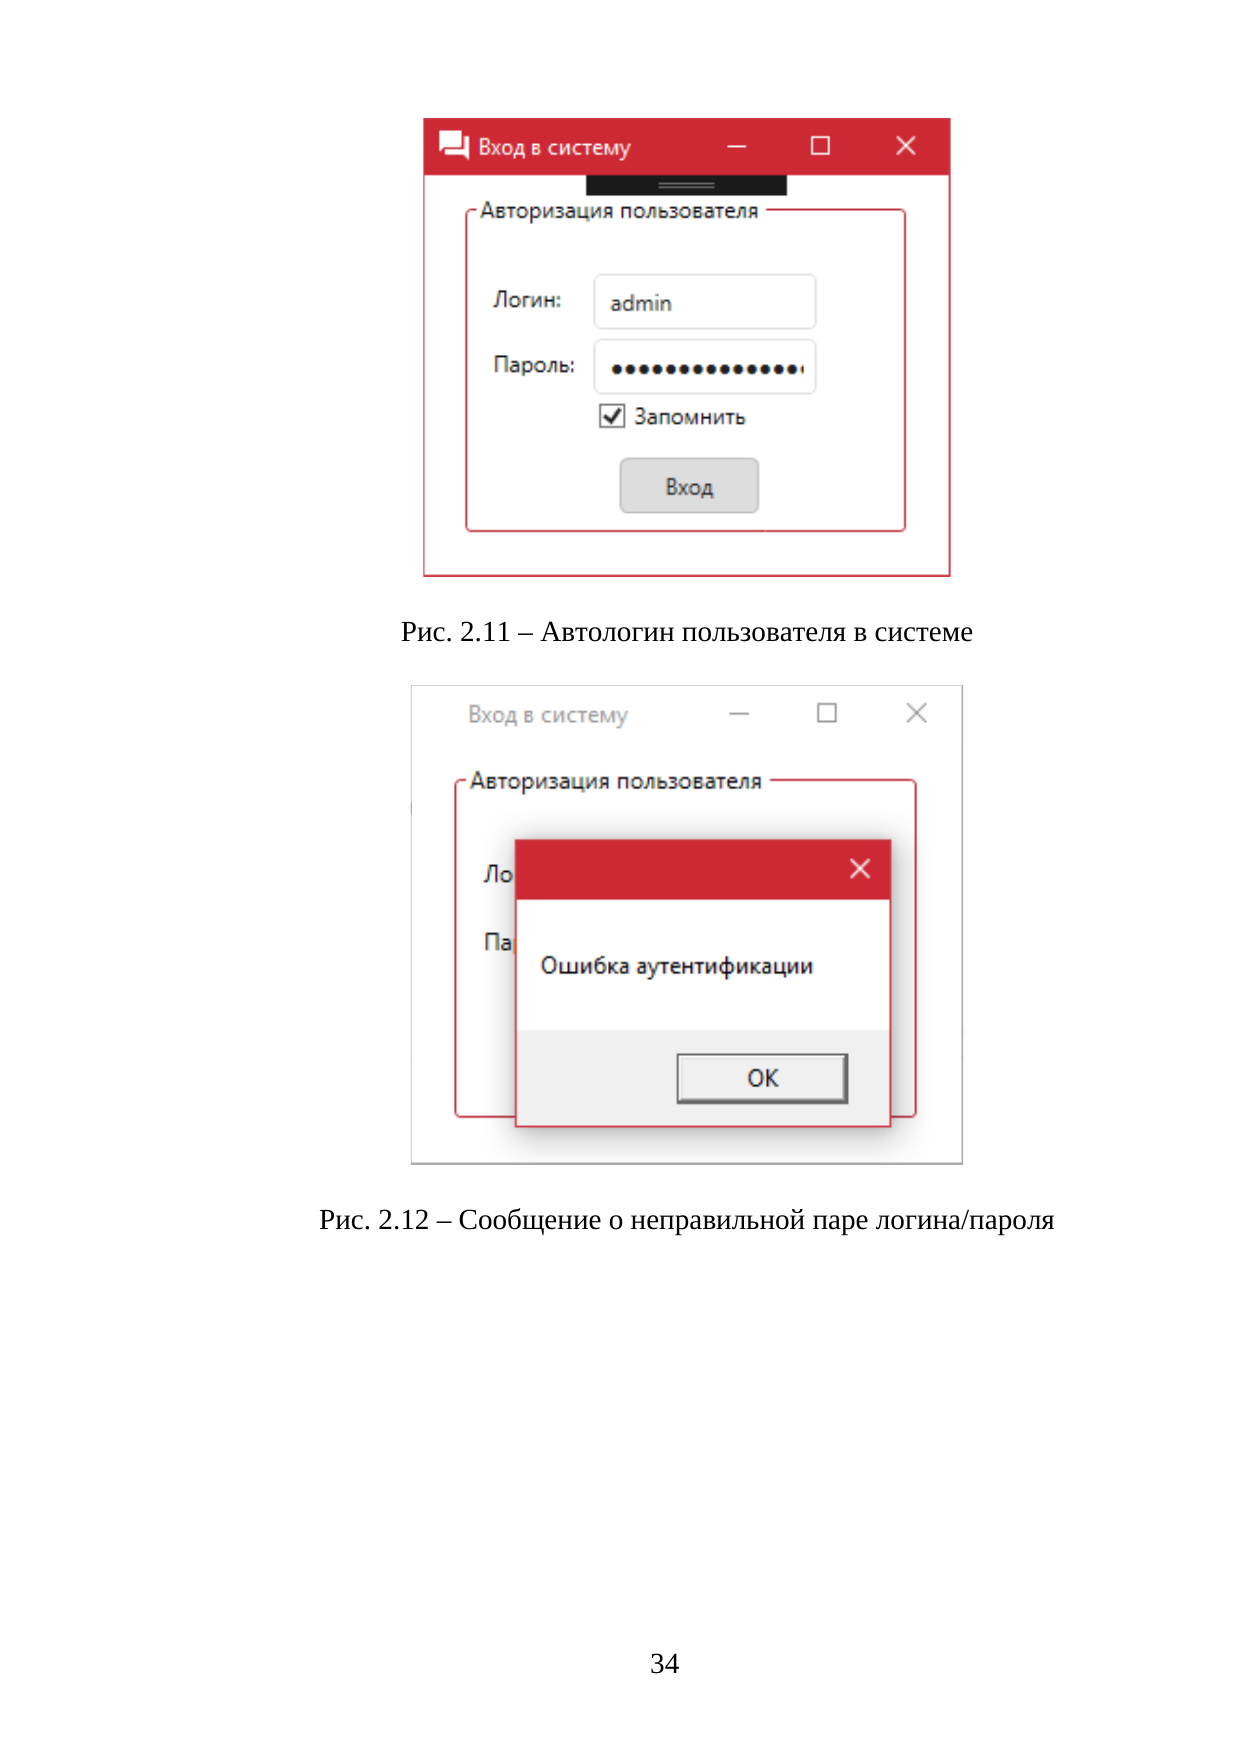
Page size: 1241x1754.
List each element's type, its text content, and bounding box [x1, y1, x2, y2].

text Рис. 2.12 – Сообщение о неправильной паре логина/пароля [222, 1202, 1152, 1236]
text Рис. 2.11 – Автологин пользователя в системе [222, 614, 1152, 647]
picture [423, 118, 951, 577]
picture [410, 685, 964, 1165]
